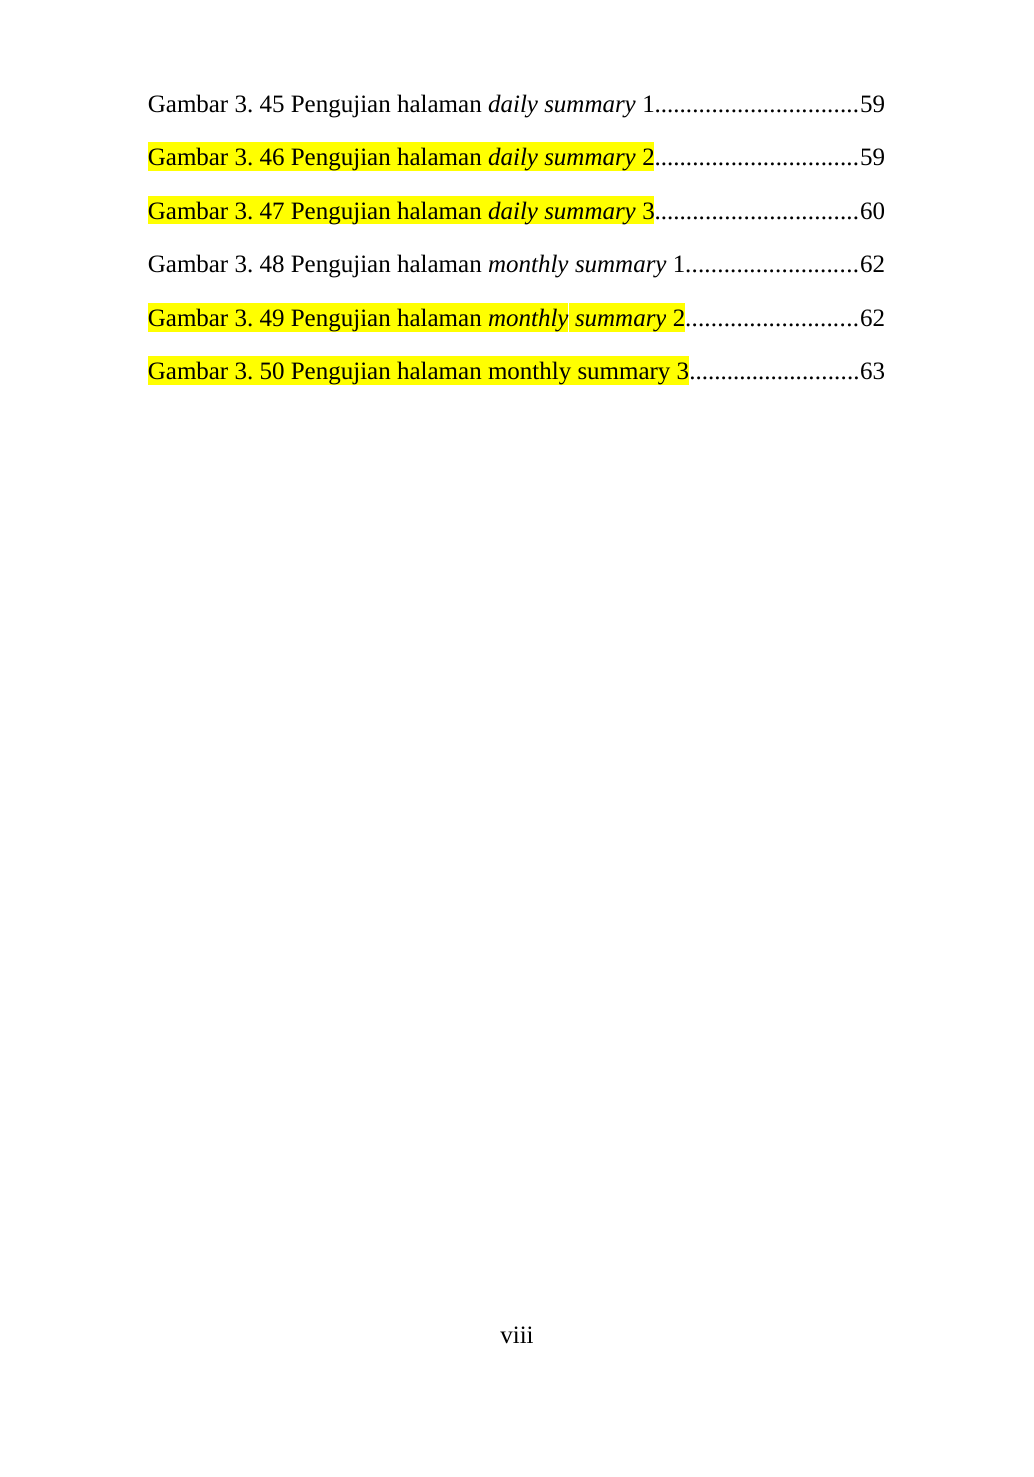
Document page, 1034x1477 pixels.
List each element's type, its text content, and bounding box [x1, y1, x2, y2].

text Gambar 3. 46 Pengujian halaman daily summary 2 59 [654, 142, 886, 171]
text Gambar 3. 45 Pengujian halaman daily summary 1 59 [148, 89, 886, 117]
text Gambar 3. 50 Pengujian halaman monthly summary 3 63 [689, 356, 886, 385]
text Gambar 3. 47 Pengujian halaman daily summary 3 60 [654, 196, 886, 224]
text Gambar 3. 49 Pengujian halaman monthly summary 2 62 [685, 303, 886, 332]
text Gambar 3. 48 Pengujian halaman monthly summary 1 62 [148, 249, 886, 278]
